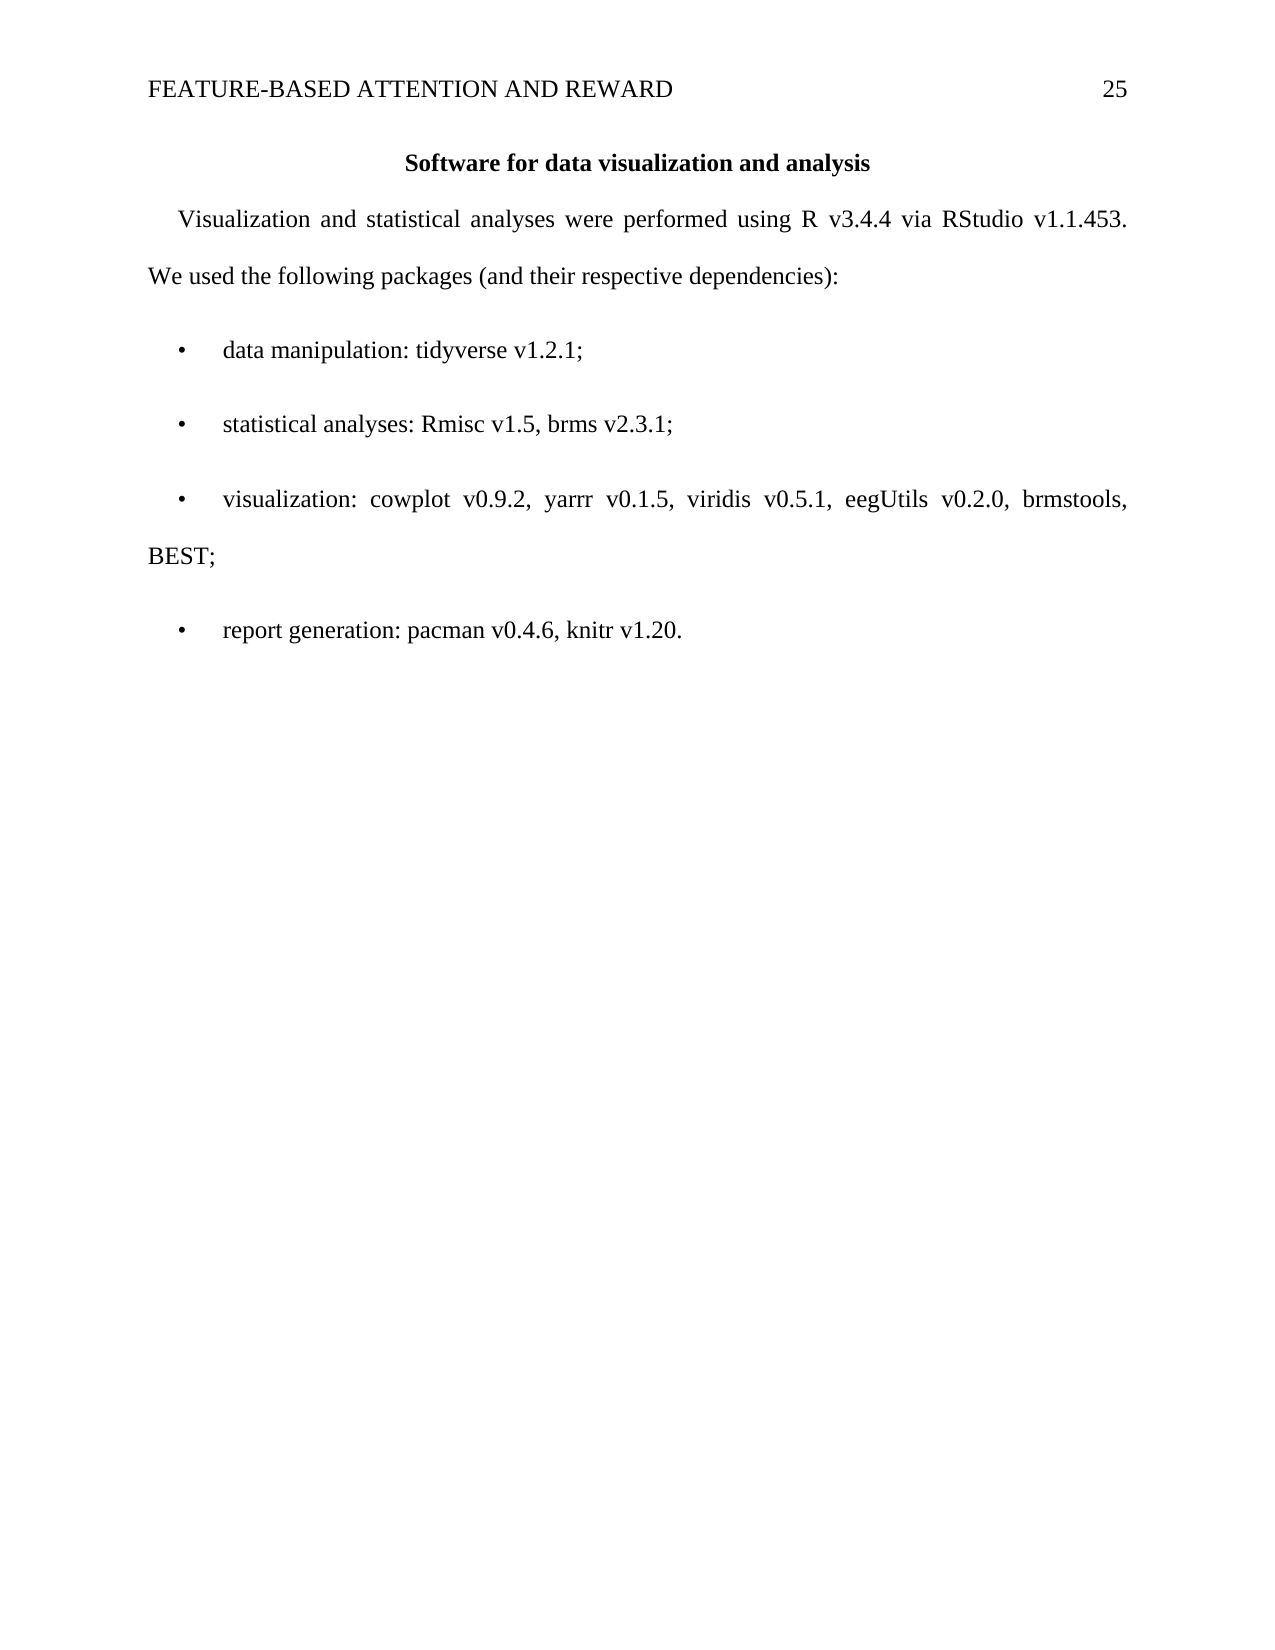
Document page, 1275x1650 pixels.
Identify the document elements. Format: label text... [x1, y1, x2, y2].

text • report generation: pacman v0.4.6, knitr v1.20. [148, 615, 1127, 644]
text Visualization and statistical analyses were performed using R v3.4.4 via RStudio v1.1.453. We used the following packages (and their respective dependencies): [148, 204, 1127, 290]
text • statistical analyses: Rmisc v1.5, brms v2.3.1; [148, 409, 1127, 438]
text • data manipulation: tidyverse v1.2.1; [148, 335, 1127, 364]
subtitle Software for data visualization and analysis [148, 148, 1127, 176]
text • visualization: cowplot v0.9.2, yarrr v0.1.5, viridis v0.5.1, eegUtils v0.2.0, brmstools, BEST; [148, 484, 1127, 570]
